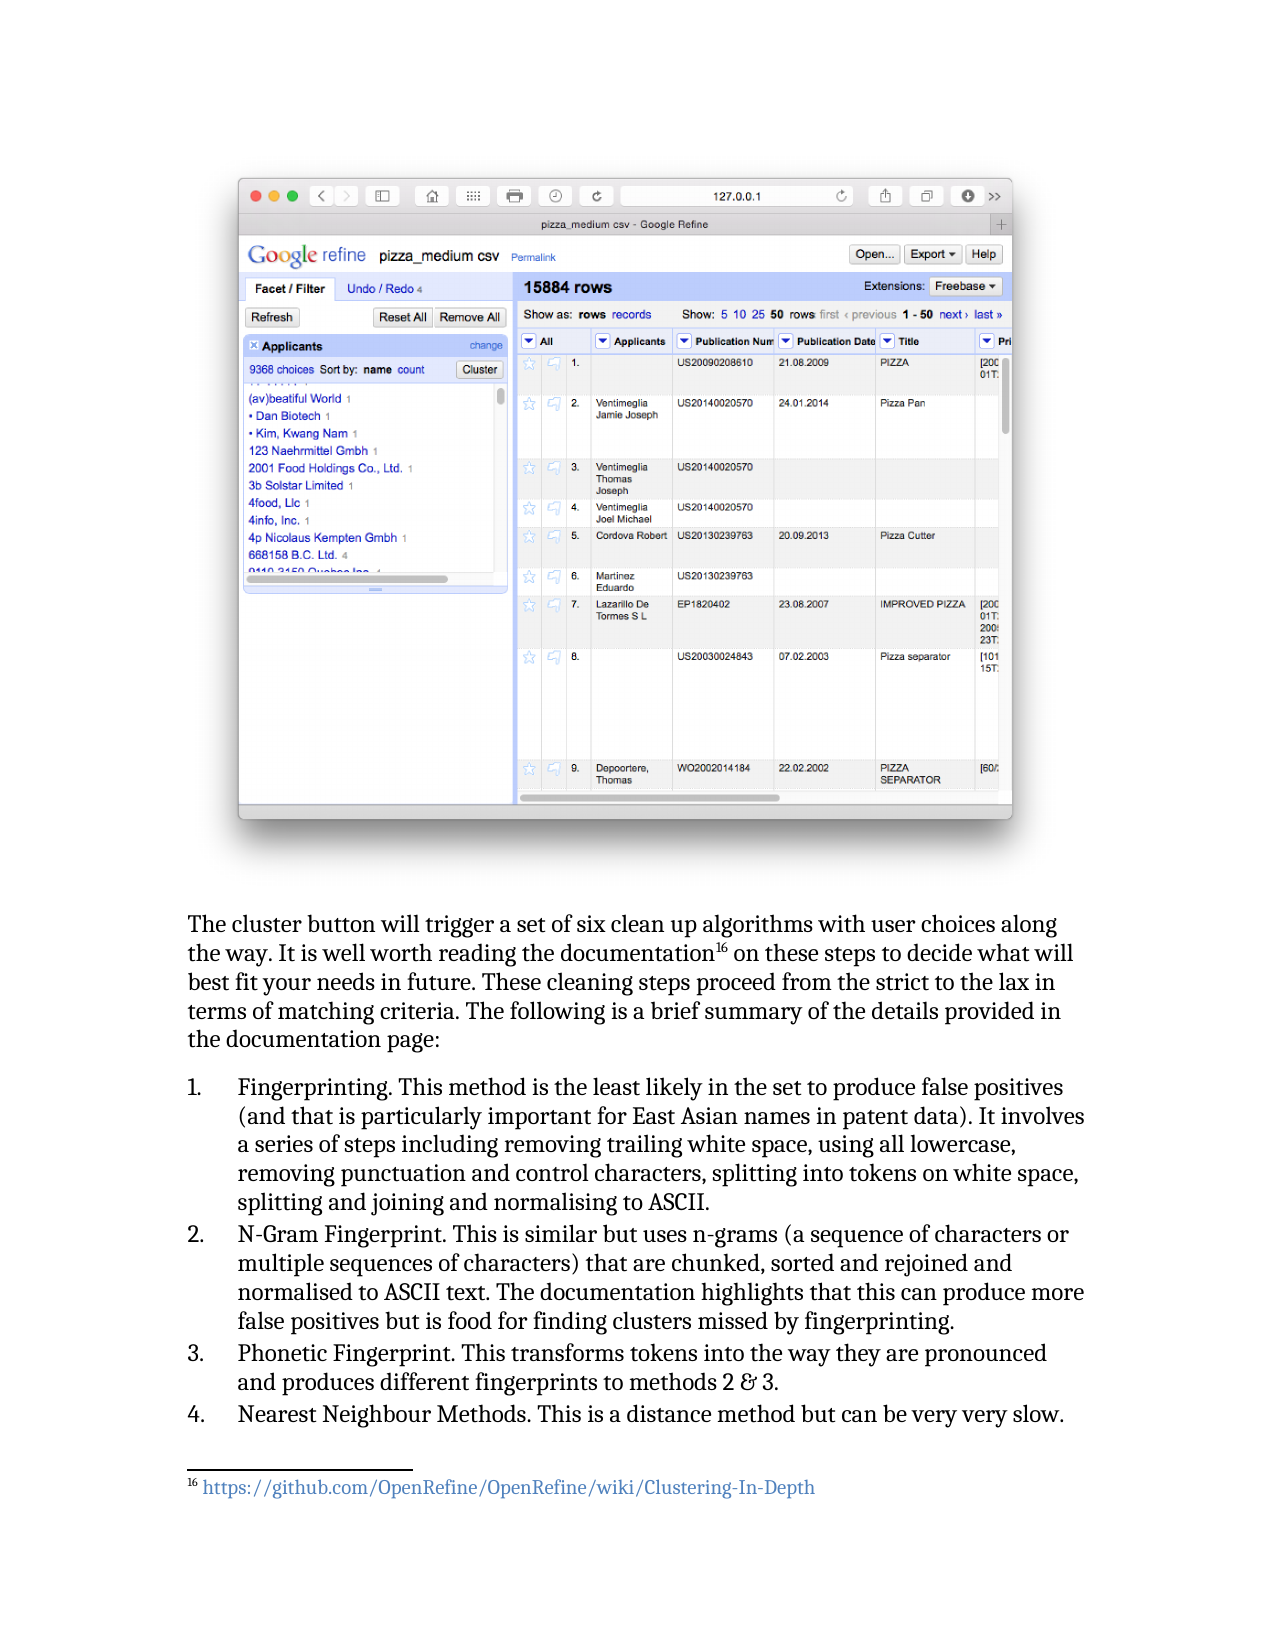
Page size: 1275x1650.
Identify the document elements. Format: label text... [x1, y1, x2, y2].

list Phonetic Fingerprint. This transforms tokens into the way they are pronounced and produces different fingerprints to methods 2 & 3. [187, 1339, 1087, 1397]
list Nearest Neighbour Methods. This is a distance method but can be very very slow. [187, 1400, 1087, 1429]
list Fingerprinting. This method is the least likely in the set to produce false positives (and that is particularly important for East Asian names in patent data). It involves a series of steps including removing trailing white space, using all lowercase, removing punctuation and control characters, splitting into tokens on white space, splitting and joining and normalising to ASCII. [187, 1073, 1087, 1217]
text The cluster button will trigger a set of six clean up algorithms with user choices along the way. It is well worth reading the documentation on these steps to decide what will best fit your needs in future. These cleaning steps proceed from the strict to the lax in terms of matching criteria. The following is a brief summary of the details provided in the documentation page: [187, 910, 1087, 1054]
picture [187, 150, 1063, 892]
list N-Gram Fingerprint. This is similar but uses n-grams (a sequence of characters or multiple sequences of characters) that are chunked, sorted and rejoined and normalised to ASCII text. The documentation highlights that this can produce more false positives but is food for finding clusters missed by fingerprinting. [187, 1220, 1087, 1335]
